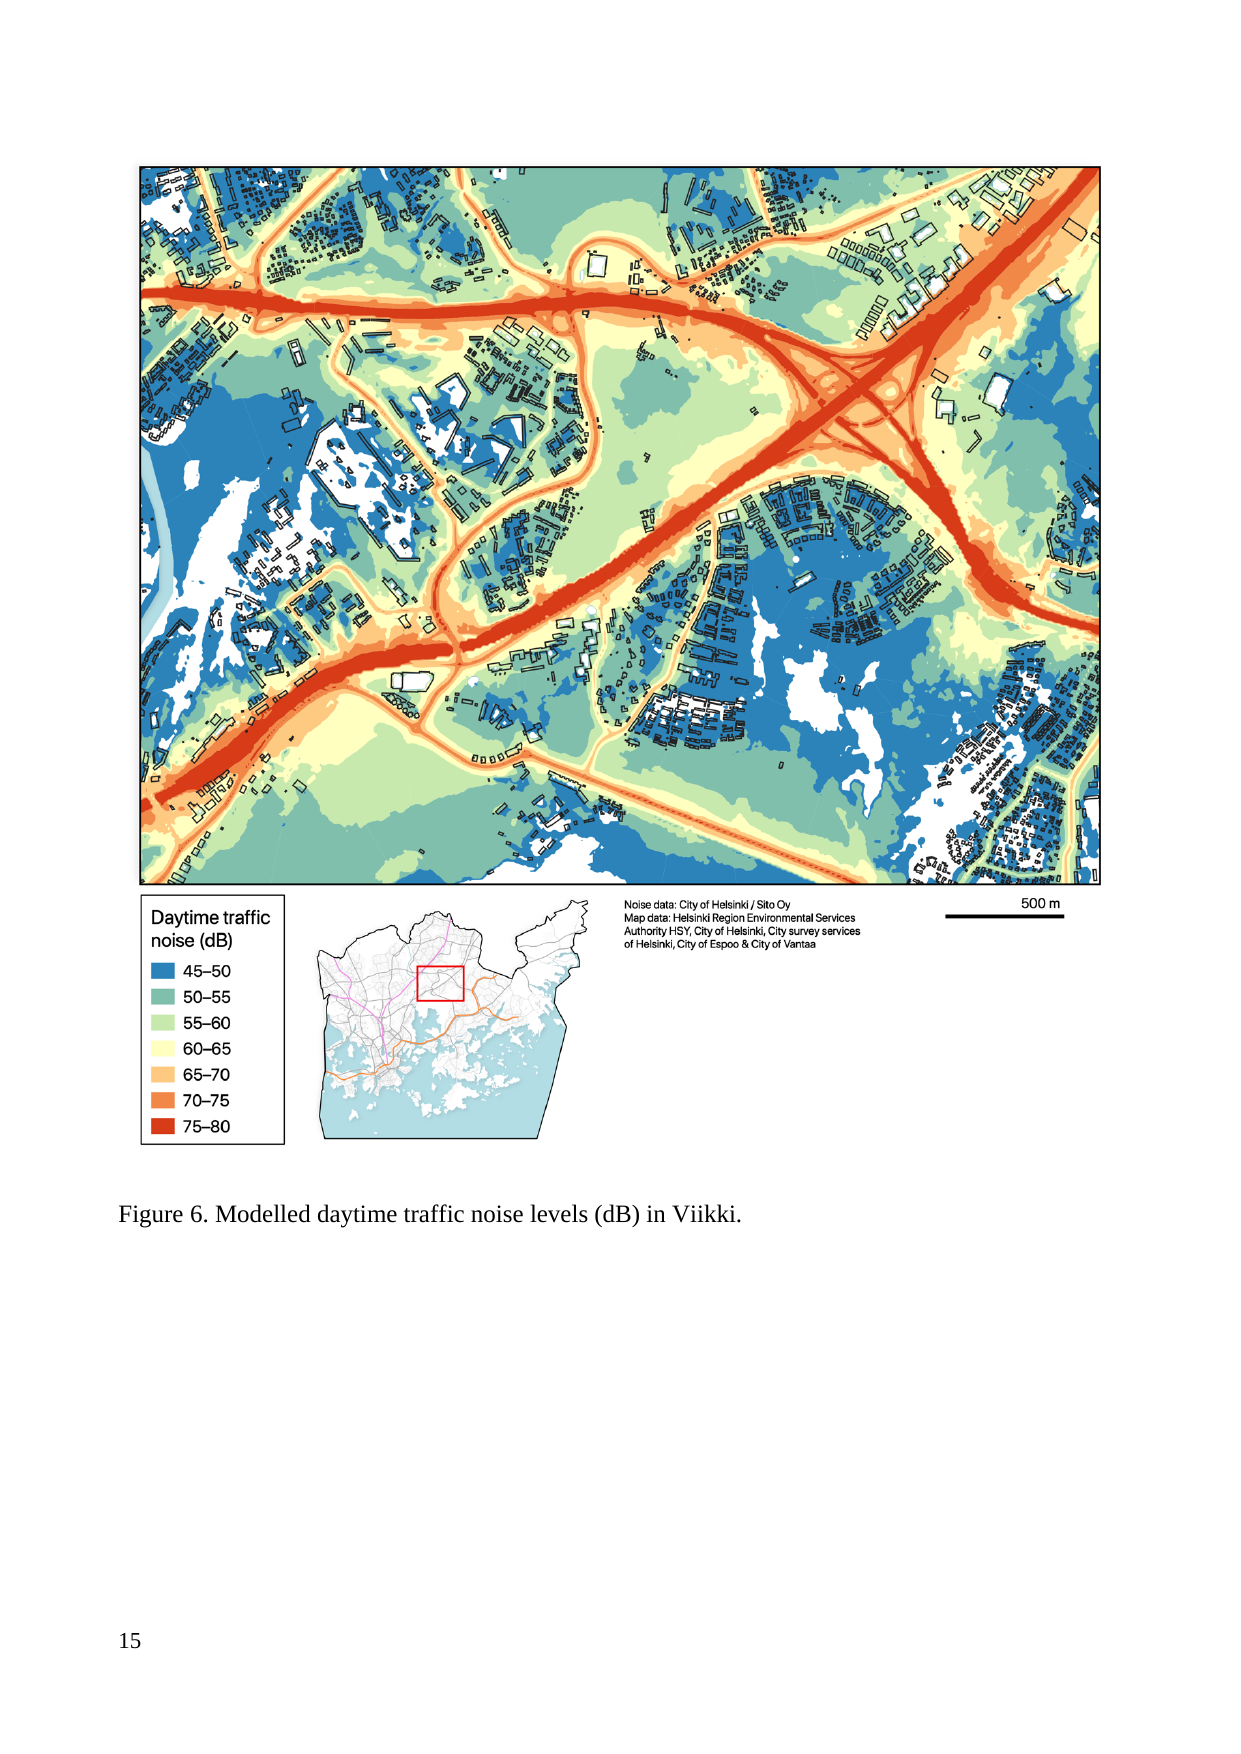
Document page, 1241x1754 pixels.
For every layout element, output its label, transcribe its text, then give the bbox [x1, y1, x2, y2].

picture [118, 147, 1122, 1167]
text Figure 6. Modelled daytime traffic noise levels (dB) in Viikki. [118, 1199, 1122, 1228]
